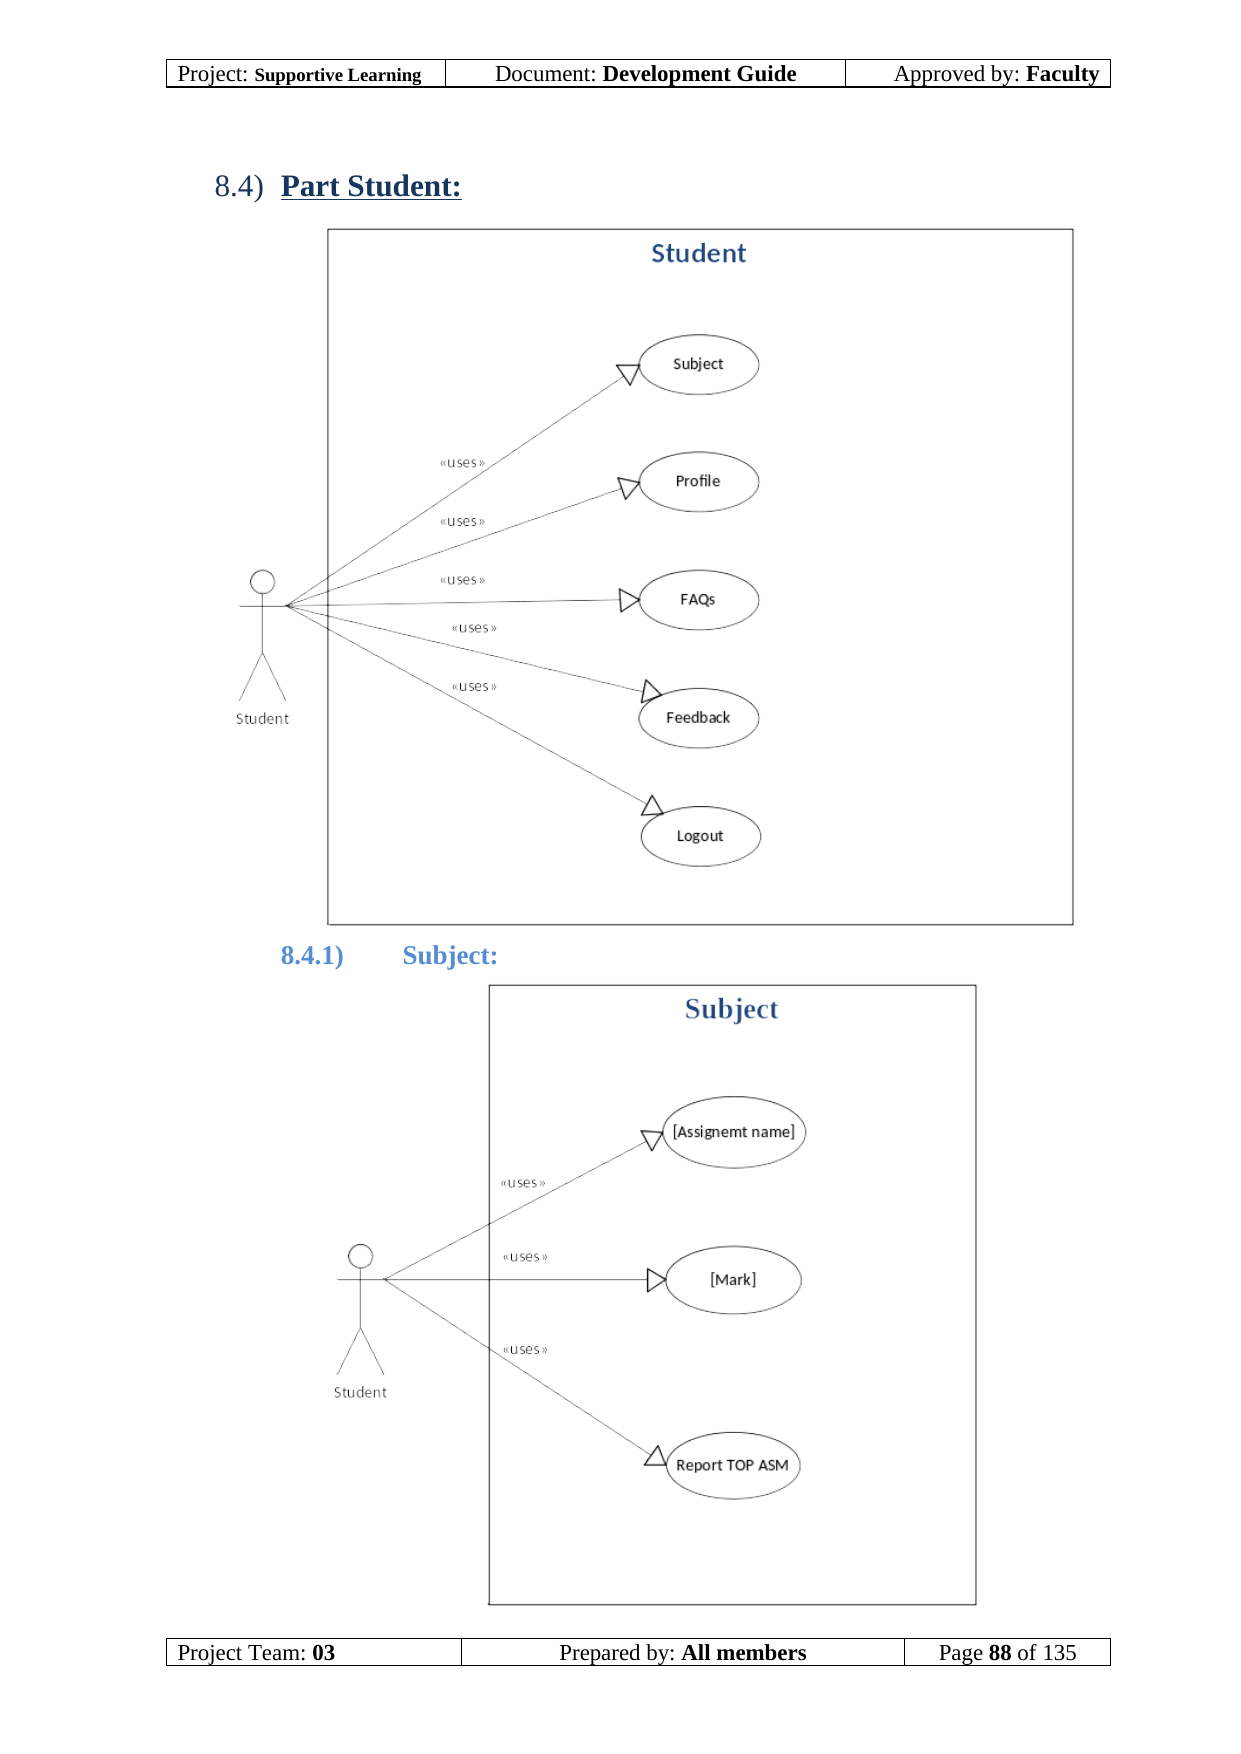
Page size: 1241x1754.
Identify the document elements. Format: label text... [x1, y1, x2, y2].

text Part Student: [214, 168, 1122, 204]
text Subject: [281, 939, 1122, 970]
